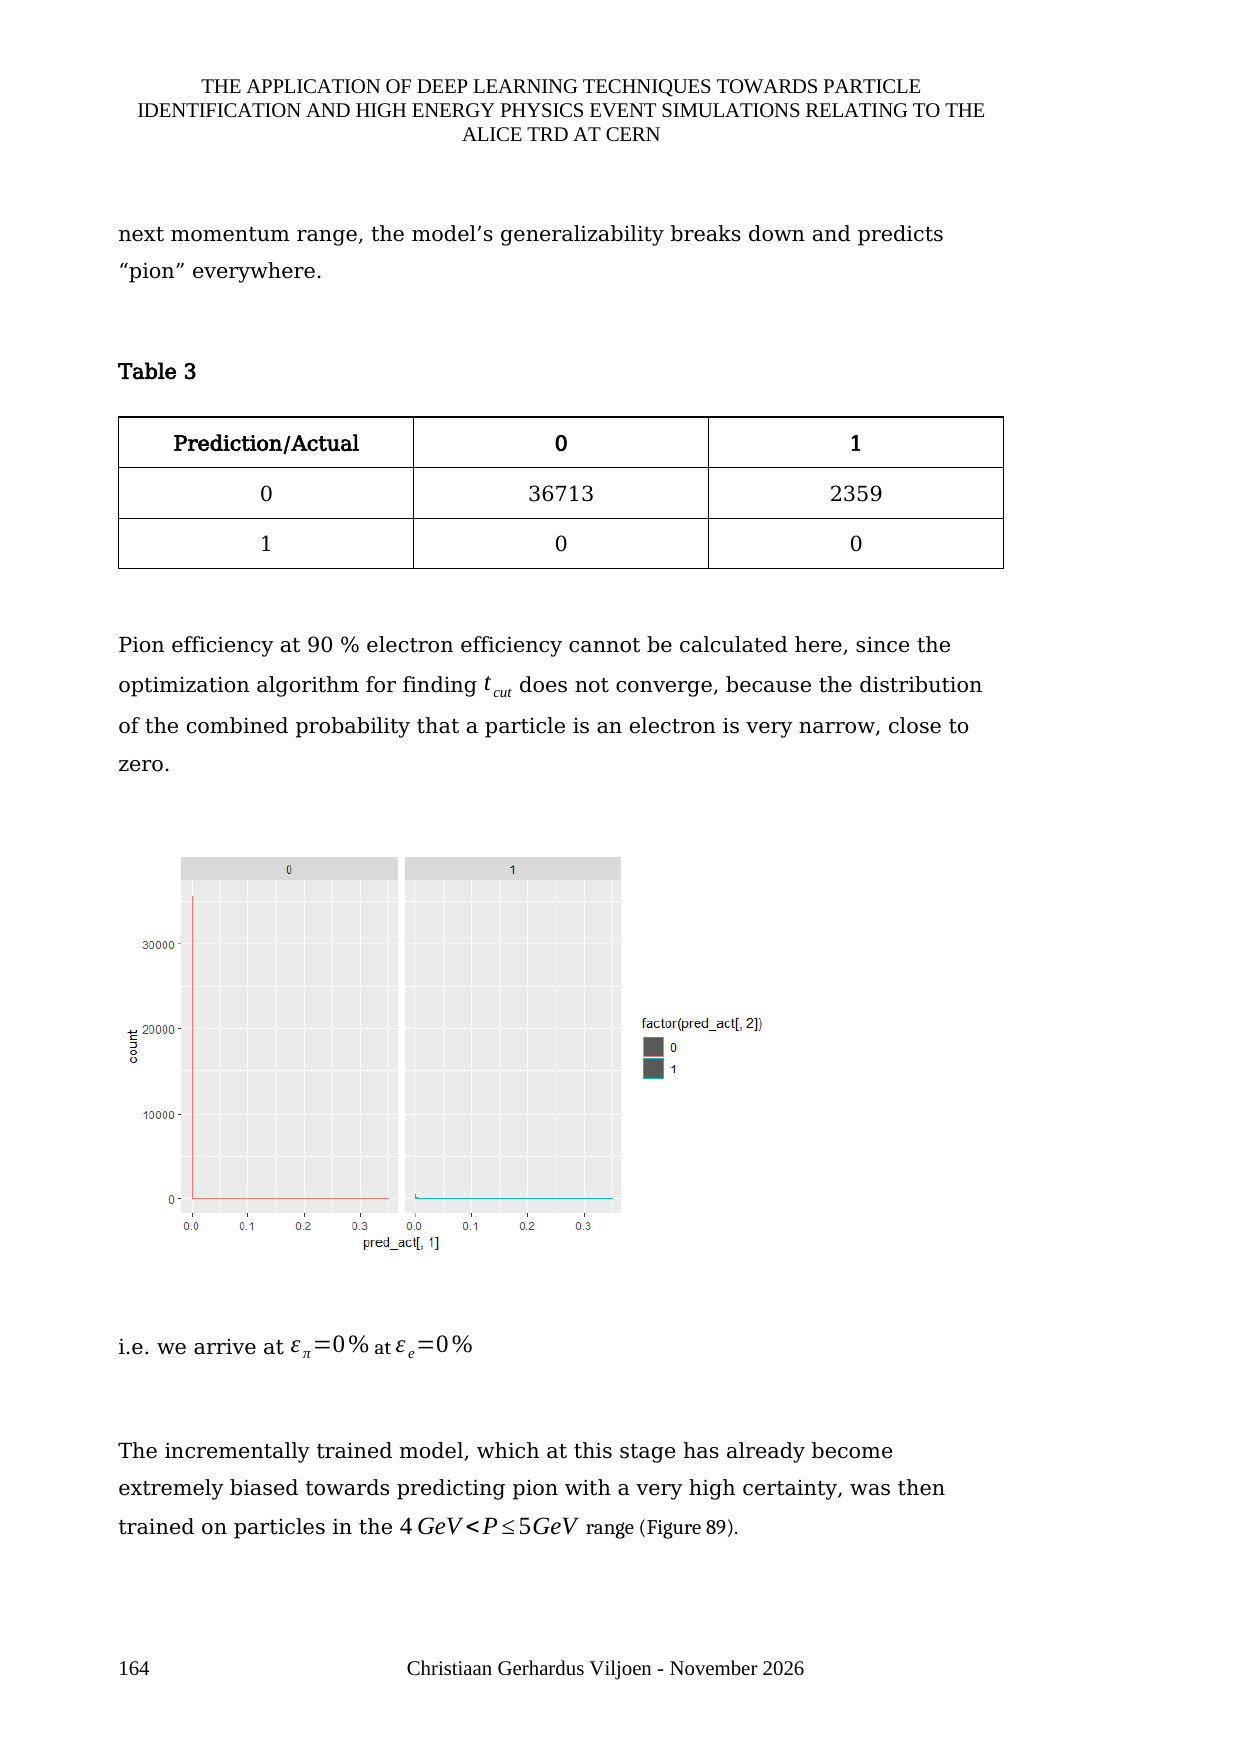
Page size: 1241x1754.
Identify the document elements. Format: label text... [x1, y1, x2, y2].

text Table [118, 358, 1004, 383]
table_cell 2359 [709, 468, 1003, 517]
table_header Prediction/Actual [119, 418, 413, 467]
text i.e. we arrive at at [118, 1331, 1004, 1362]
table_cell 0 [119, 468, 413, 517]
table_cell 0 [709, 519, 1003, 568]
table_cell 1 [119, 519, 413, 568]
text Pion efficiency at 90 % electron efficiency cannot be calculated here, since the optimization algorithm for finding does not converge, because the distribution of the combined probability that a particle is an electron is very narrow, close to zero. [118, 631, 1004, 775]
table_header 1 [709, 418, 1003, 467]
picture [118, 850, 776, 1256]
table_cell 36713 [414, 468, 708, 517]
table_cell 0 [414, 519, 708, 568]
table_header 0 [414, 418, 708, 467]
